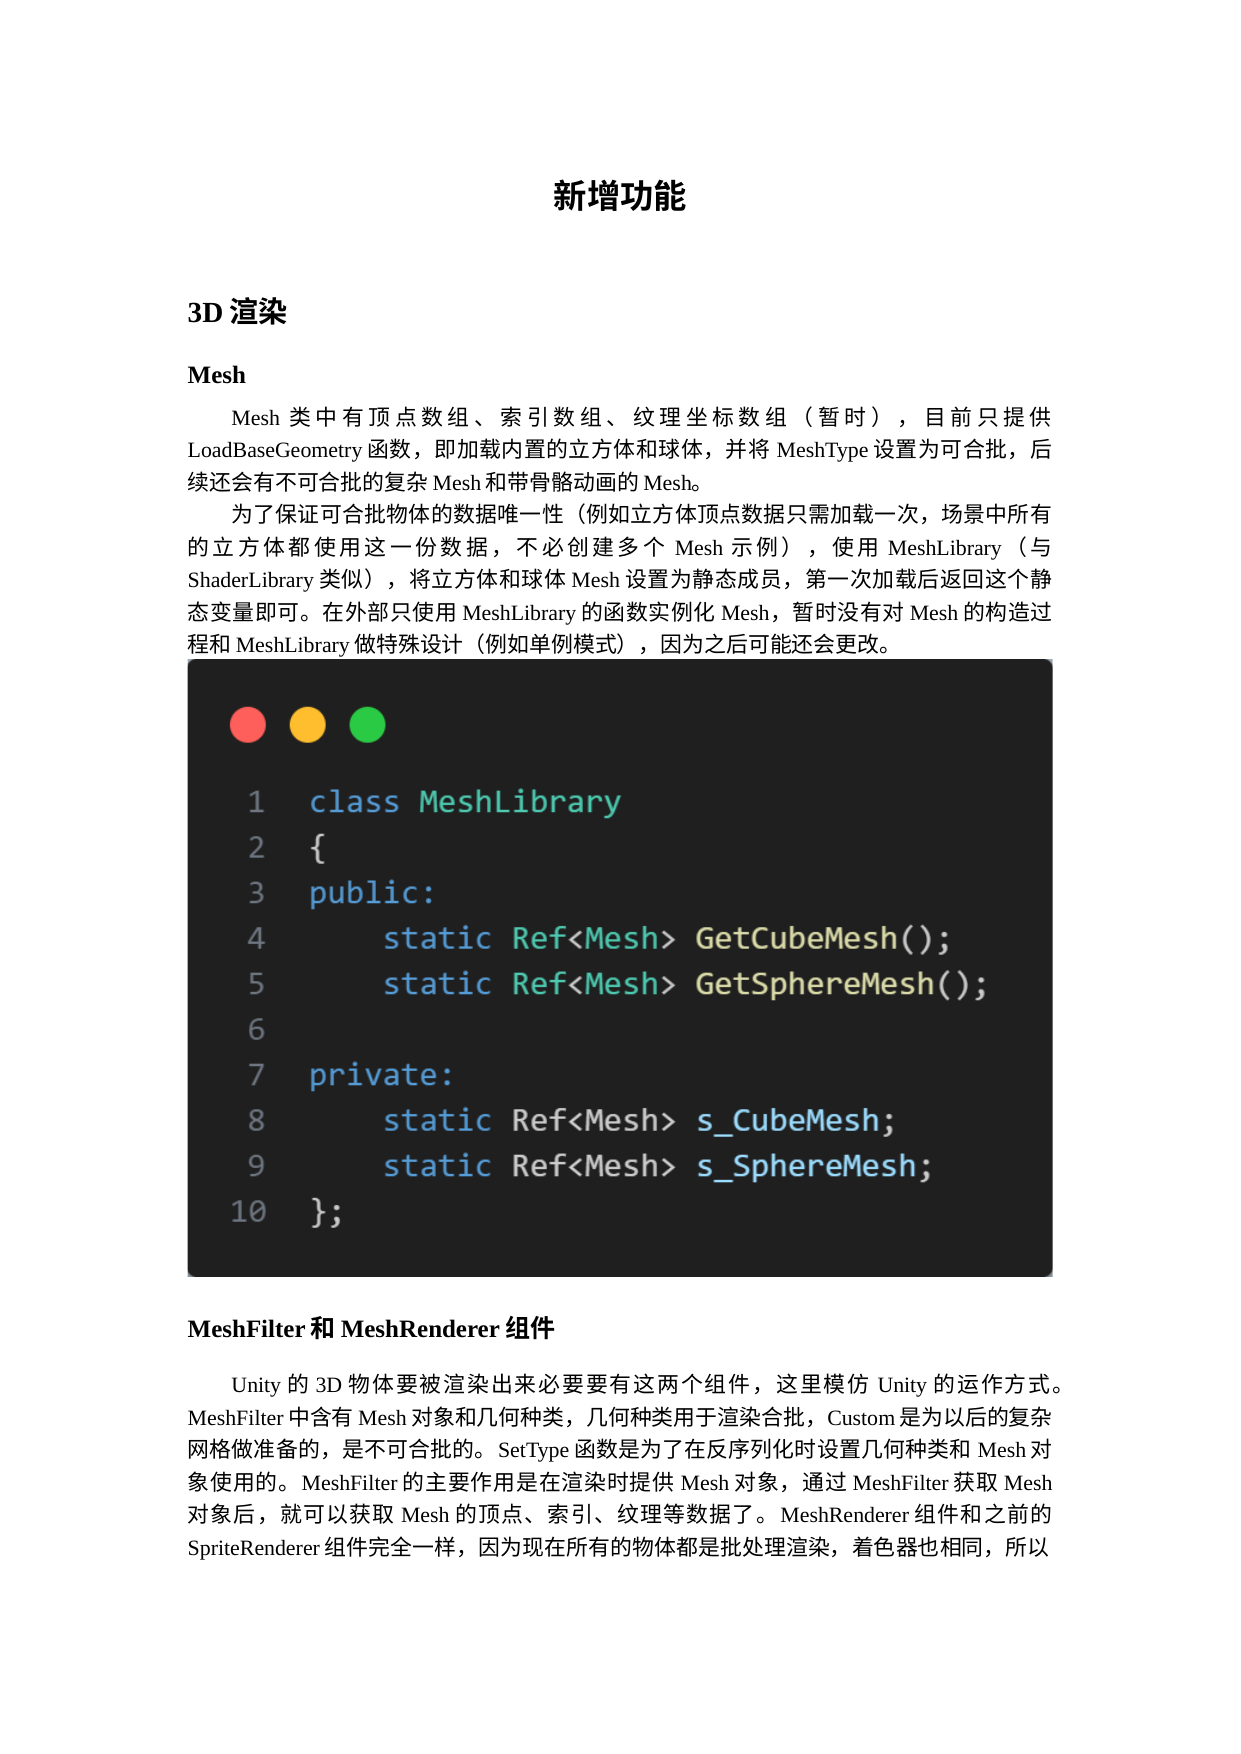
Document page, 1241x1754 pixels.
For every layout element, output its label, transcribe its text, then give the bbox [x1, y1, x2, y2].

subtitle 3D渲染 [187, 277, 1053, 342]
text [187, 1367, 1053, 1562]
picture [187, 659, 1053, 1277]
subtitle Mesh [187, 359, 1053, 391]
text 新增功能 [187, 162, 1053, 227]
text 为了保证可合批物体的数据唯一性（例如立方体顶点数据只需加载一次，场景中所有的立方体都使用这一份数据，不必创建多个Mesh示例），使用MeshLibrary（与ShaderLibrary类似），将立方体和球体Mesh设置为静态成员，第一次加载后返回这个静态变量即可。在外部只使用MeshLibrary的函数实例化Mesh，暂时没有对Mesh的构造过程和MeshLibrary做特殊设计（例如单例模式），因为之后可能还会更改。 [187, 497, 1053, 659]
text Mesh类中有顶点数组、索引数组、纹理坐标数组（暂时），目前只提供LoadBaseGeometry函数，即加载内置的立方体和球体，并将MeshType设置为可合批，后续还会有不可合批的复杂Mesh和带骨骼动画的Mesh。 [187, 399, 1053, 497]
subtitle MeshFilter和MeshRenderer组件 [187, 1294, 1053, 1359]
